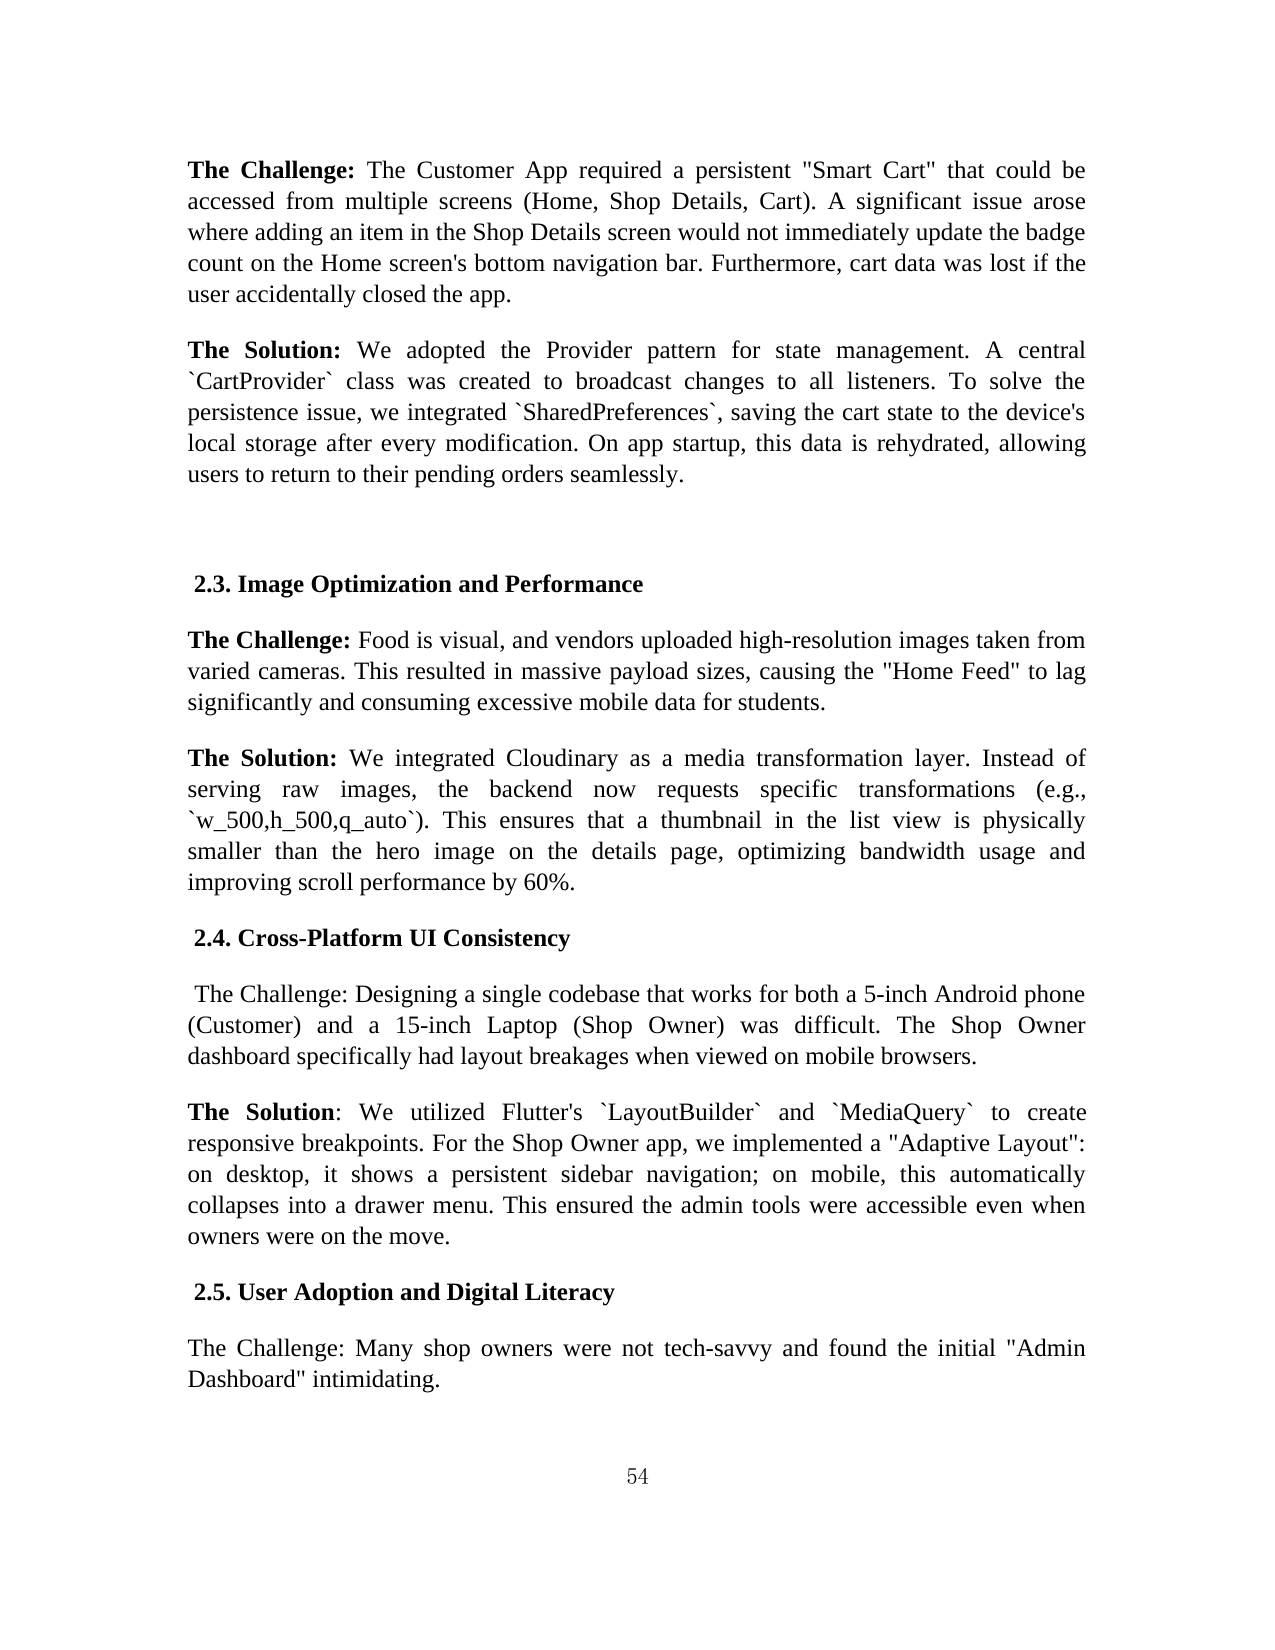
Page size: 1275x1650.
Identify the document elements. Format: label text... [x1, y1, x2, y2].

text 2.3. Image Optimization and Performance [187, 569, 1087, 597]
text 2.5. User Adoption and Digital Literacy [187, 1277, 1087, 1306]
text The Challenge: Food is visual, and vendors uploaded high-resolution images taken from varied cameras. This resulted in massive payload sizes, causing the "Home Feed" to lag significantly and consuming excessive mobile data for students. [187, 625, 1087, 716]
text The Challenge: The Customer App required a persistent "Smart Cart" that could be accessed from multiple screens (Home, Shop Details, Cart). A significant issue arose where adding an item in the Shop Details screen would not immediately update the badge count on the Home screen's bottom navigation bar. Furthermore, cart data was lost if the user accidentally closed the app. [187, 155, 1087, 308]
text 2.4. Cross-Platform UI Consistency [187, 923, 1087, 952]
text The Challenge: Designing a single codebase that works for both a 5-inch Android phone (Customer) and a 15-inch Laptop (Shop Owner) was difficult. The Shop Owner dashboard specifically had layout breakages when viewed on mobile browsers. [187, 979, 1087, 1070]
text The Solution: We integrated Cloudinary as a media transformation layer. Instead of serving raw images, the backend now requests specific transformations (e.g., `w_500,h_500,q_auto`). This ensures that a thumbnail in the list view is physically smaller than the hero image on the details page, optimizing bandwidth usage and improving scroll performance by 60%. [187, 743, 1087, 896]
text The Solution: We utilized Flutter's `LayoutBuilder` and `MediaQuery` to create responsive breakpoints. For the Shop Owner app, we implemented a "Adaptive Layout": on desktop, it shows a persistent sidebar navigation; on mobile, this automatically collapses into a drawer menu. This ensured the admin tools were accessible even when owners were on the move. [187, 1097, 1087, 1250]
text The Solution: We adopted the Provider pattern for state management. A central `CartProvider` class was created to broadcast changes to all listeners. To solve the persistence issue, we integrated `SharedPreferences`, saving the cart state to the device's local storage after every modification. On app startup, this data is rehydrated, allowing users to return to their pending orders seamlessly. [187, 335, 1087, 488]
text The Challenge: Many shop owners were not tech-savvy and found the initial "Admin Dashboard" intimidating. [187, 1333, 1087, 1393]
